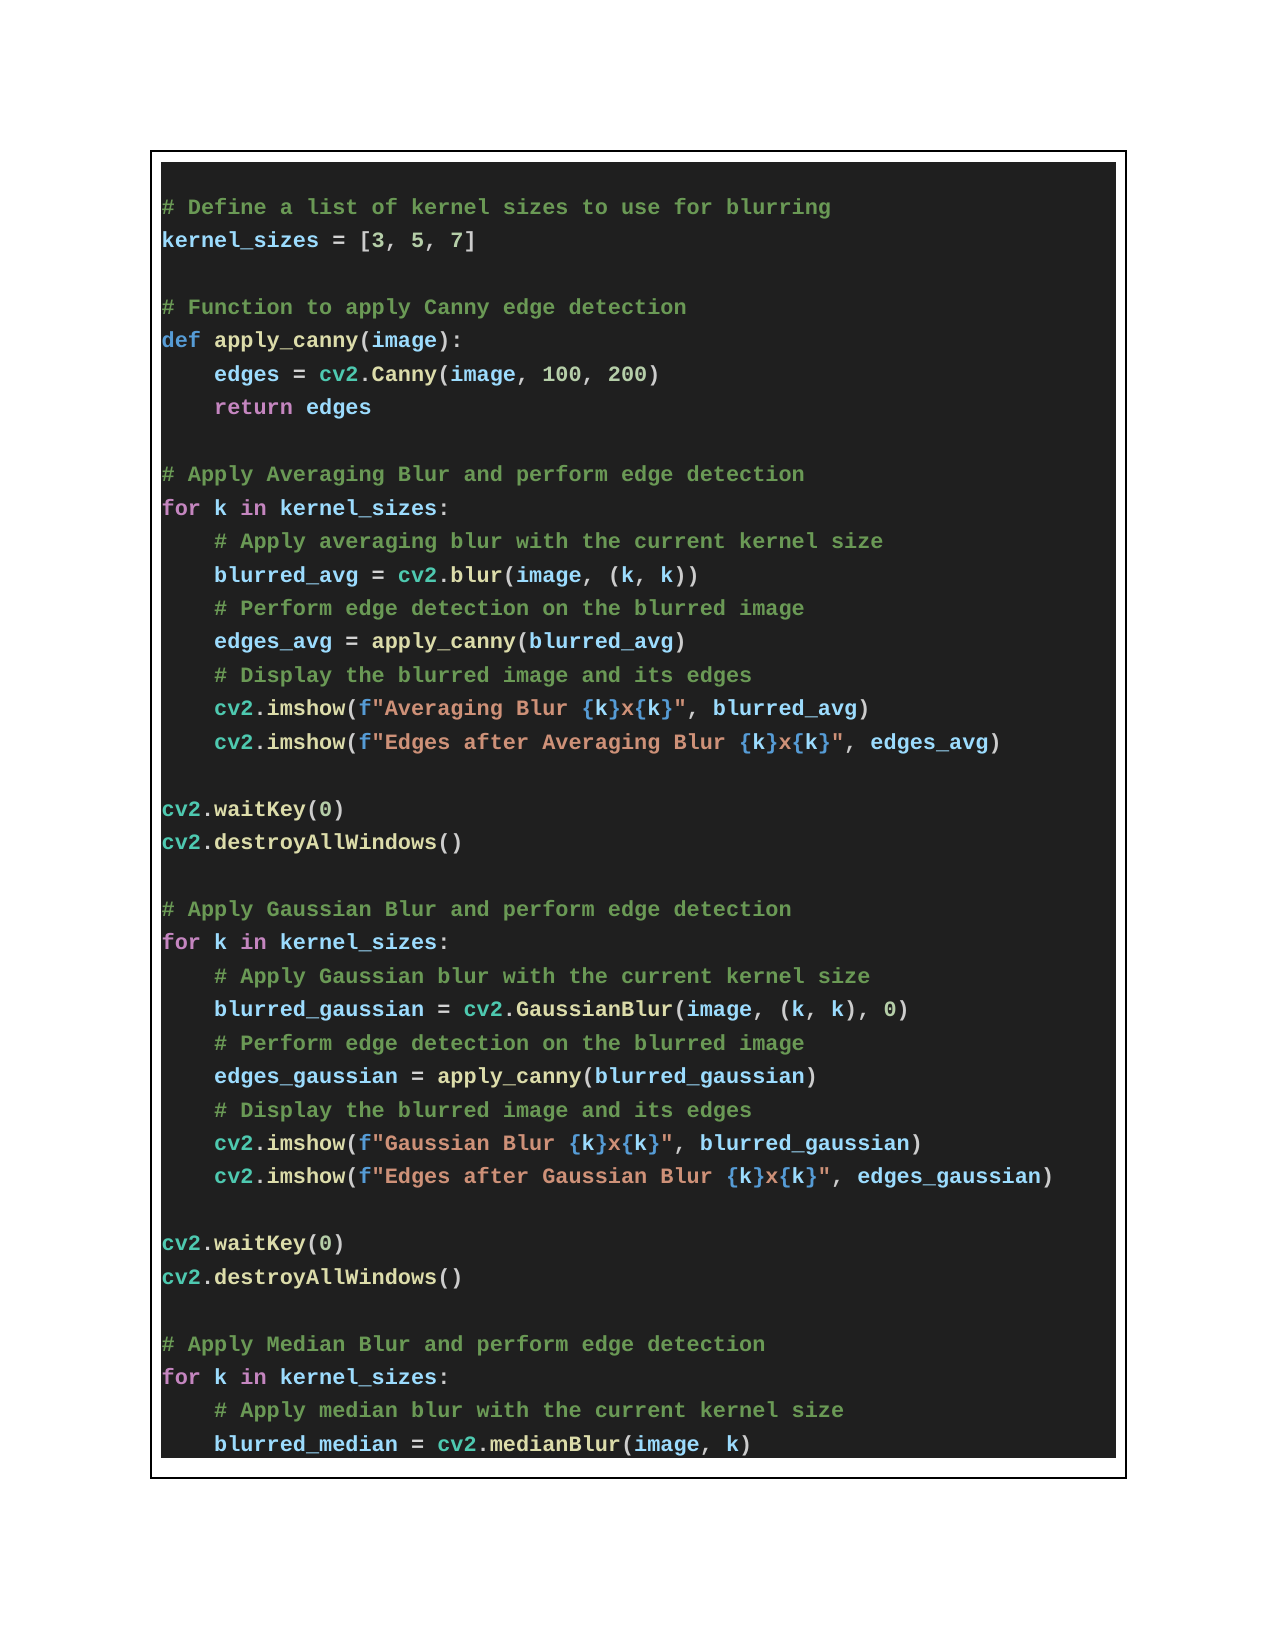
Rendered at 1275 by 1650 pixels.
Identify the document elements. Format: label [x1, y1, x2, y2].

table_header [152, 152, 1125, 1477]
